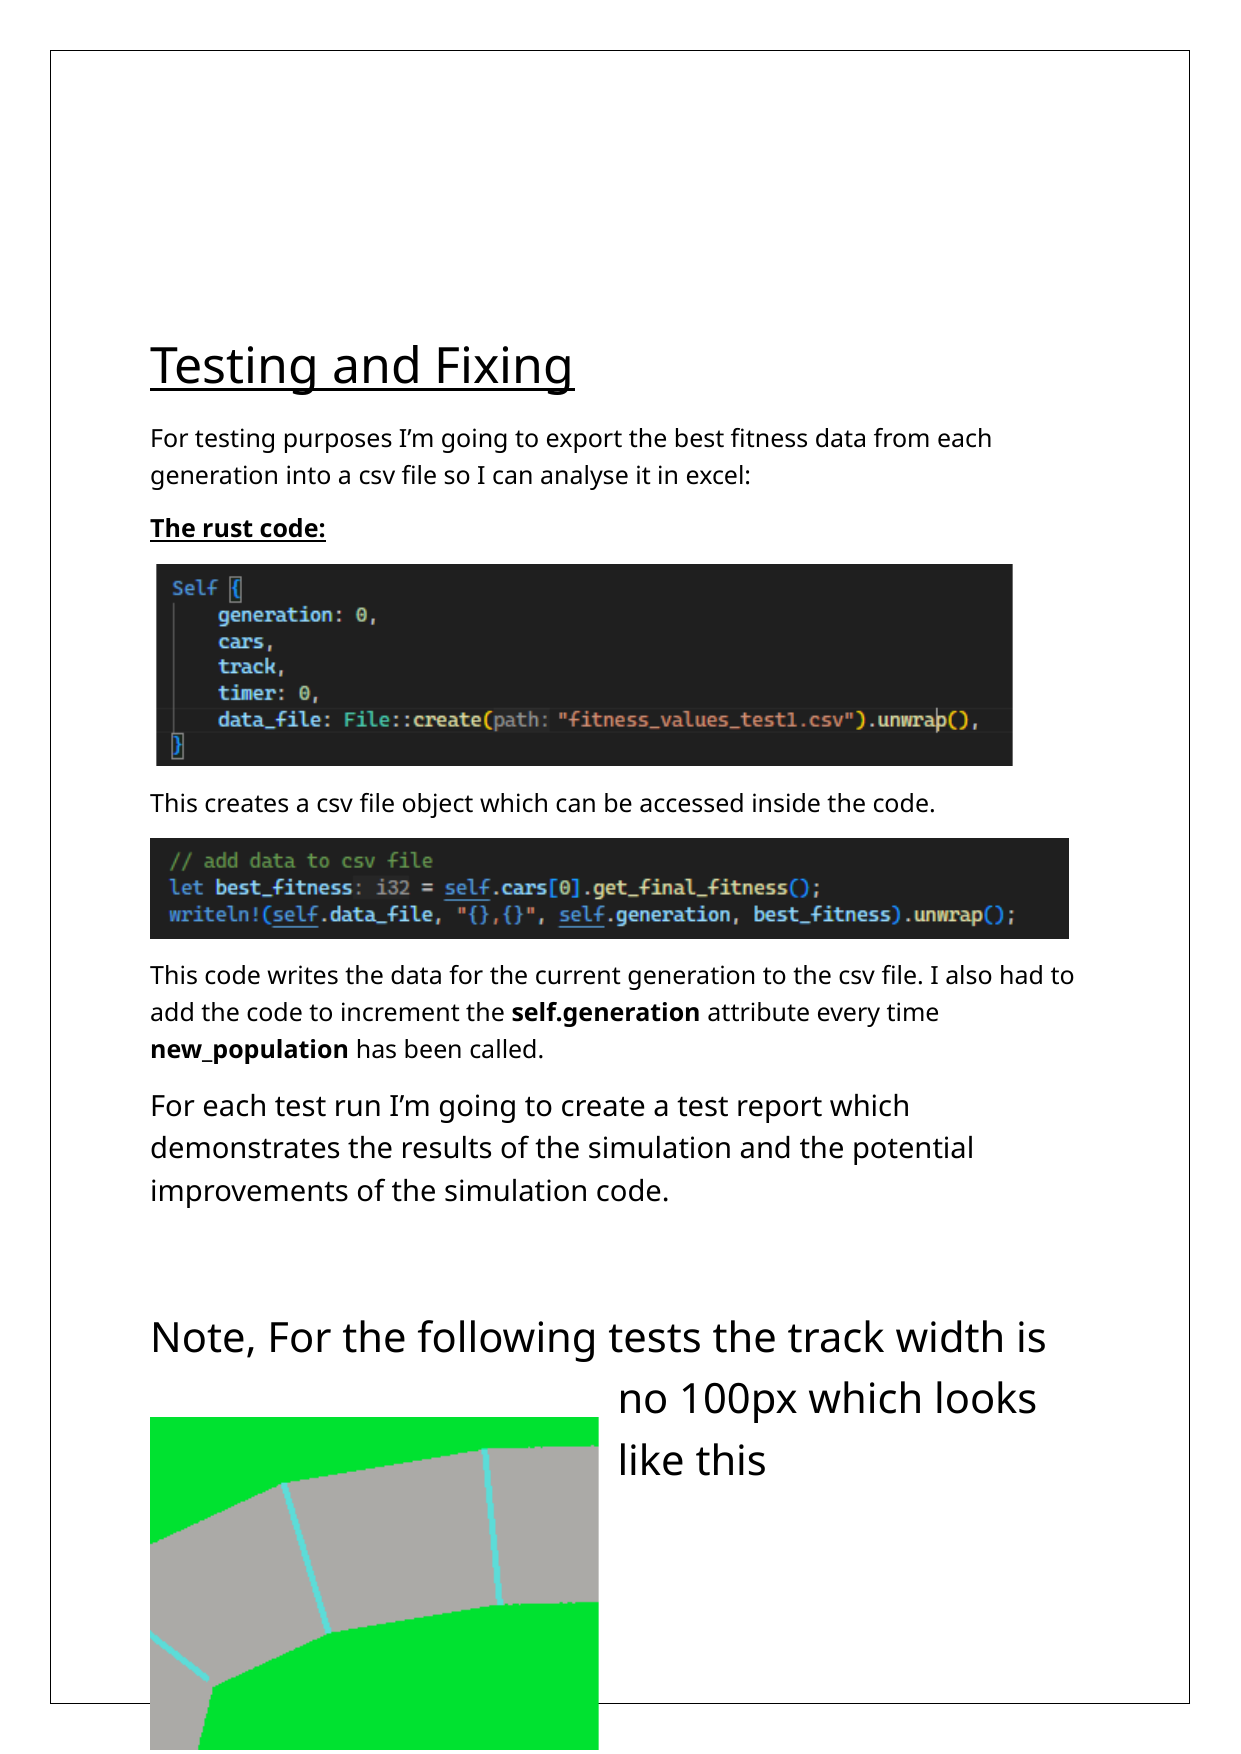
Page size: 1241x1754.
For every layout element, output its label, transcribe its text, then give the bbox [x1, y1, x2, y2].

picture [150, 1417, 599, 1750]
text For each test run I’m going to create a test report which demonstrates the results of the simulation and the potential improvements of the simulation code. [150, 1085, 1090, 1210]
picture [156, 564, 1013, 766]
text This code writes the data for the current generation to the csv file. I also had to add the code to increment the self.generation attribute every time new_population has been called. [150, 958, 1090, 1065]
text This creates a csv file object which can be accessed inside the code. [150, 785, 1090, 819]
text The rust code: [150, 511, 1090, 545]
picture [150, 838, 1069, 939]
text Testing and Fixing [150, 330, 1090, 398]
text Note, For the following tests the track width is no 100px which looks like this [150, 1308, 1090, 1487]
text For testing purposes I’m going to export the best fitness data from each generation into a csv file so I can analyse it in excel: [150, 421, 1090, 491]
